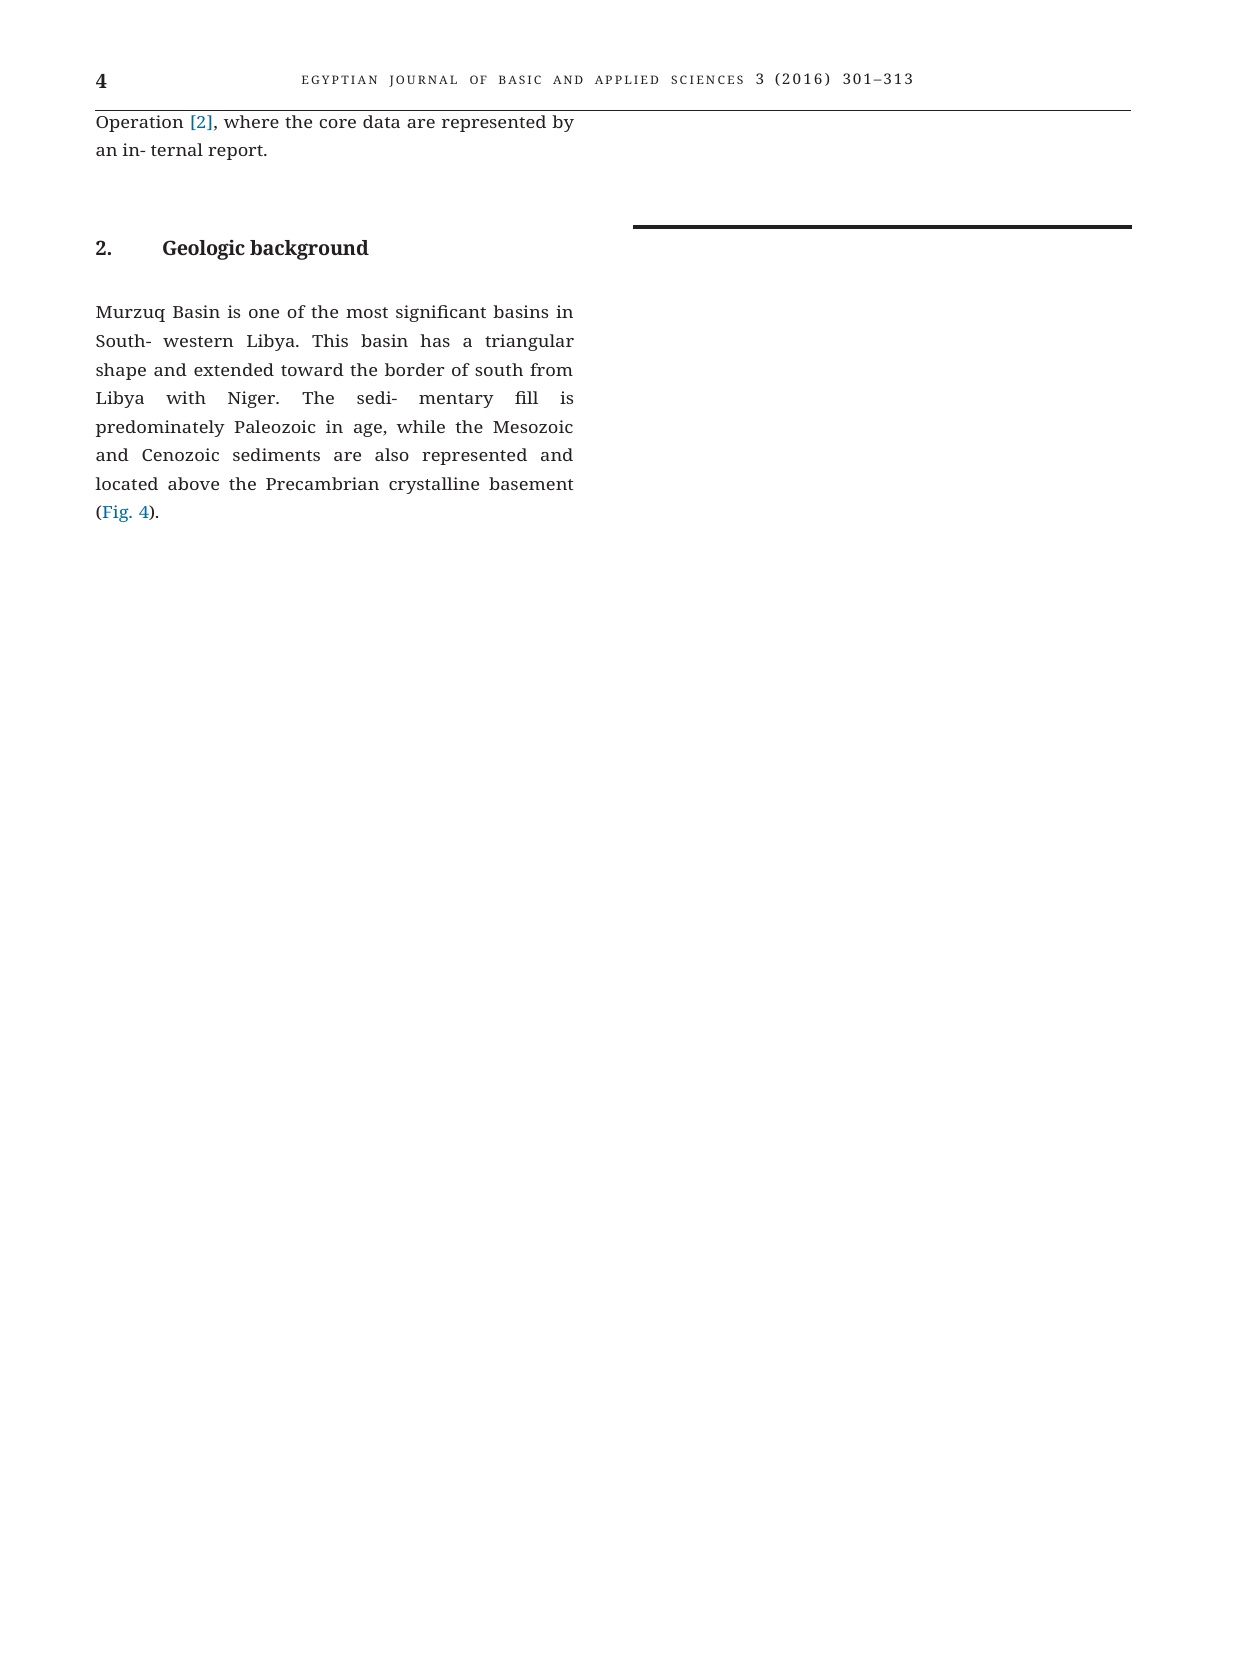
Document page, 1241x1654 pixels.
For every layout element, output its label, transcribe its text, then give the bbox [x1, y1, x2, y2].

subtitle Geologic background [95, 234, 599, 262]
picture [138, 507, 144, 515]
text Murzuq Basin is one of the most significant basins in South- western Libya. This basin has a triangular shape and extended toward the border of south from Libya with Niger. The sedi- mentary fill is predominately Paleozoic in age, while the Mesozoic and Cenozoic sediments are also represented and located above the Precambrian crystalline basement (Fig. 4). [95, 301, 574, 523]
picture [118, 515, 125, 522]
text Operation [2], where the core data are represented by an in- ternal report. [95, 110, 574, 162]
